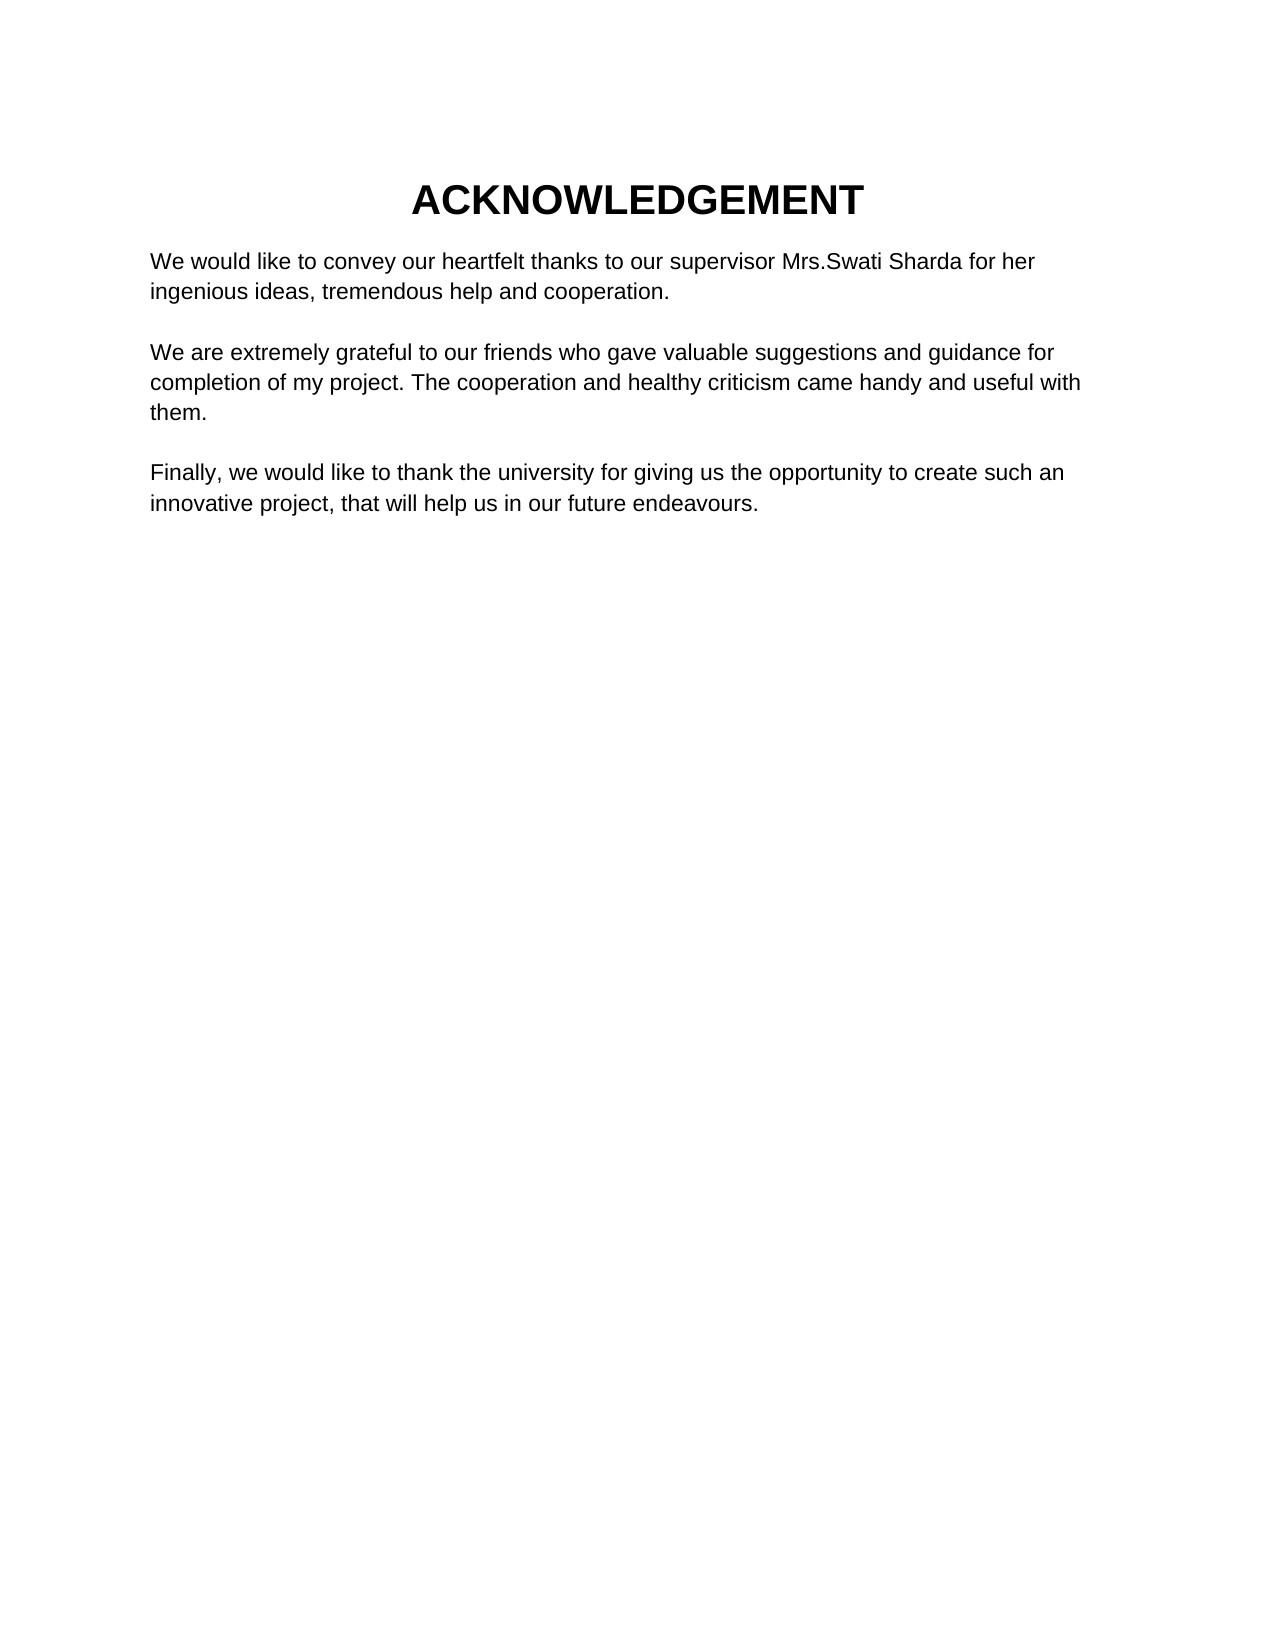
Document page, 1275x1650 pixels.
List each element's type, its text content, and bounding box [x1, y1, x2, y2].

text Finally, we would like to thank the university for giving us the opportunity to create such an innovative project, that will help us in our future endeavours. [150, 459, 1125, 516]
text We are extremely grateful to our friends who gave valuable suggestions and guidance for completion of my project. The cooperation and healthy criticism came handy and useful with them. [150, 338, 1125, 425]
text ACKNOWLEDGEMENT [150, 175, 1125, 223]
text We would like to convey our heartfelt thanks to our supervisor Mrs.Swati Sharda for her ingenious ideas, tremendous help and cooperation. [150, 248, 1125, 304]
